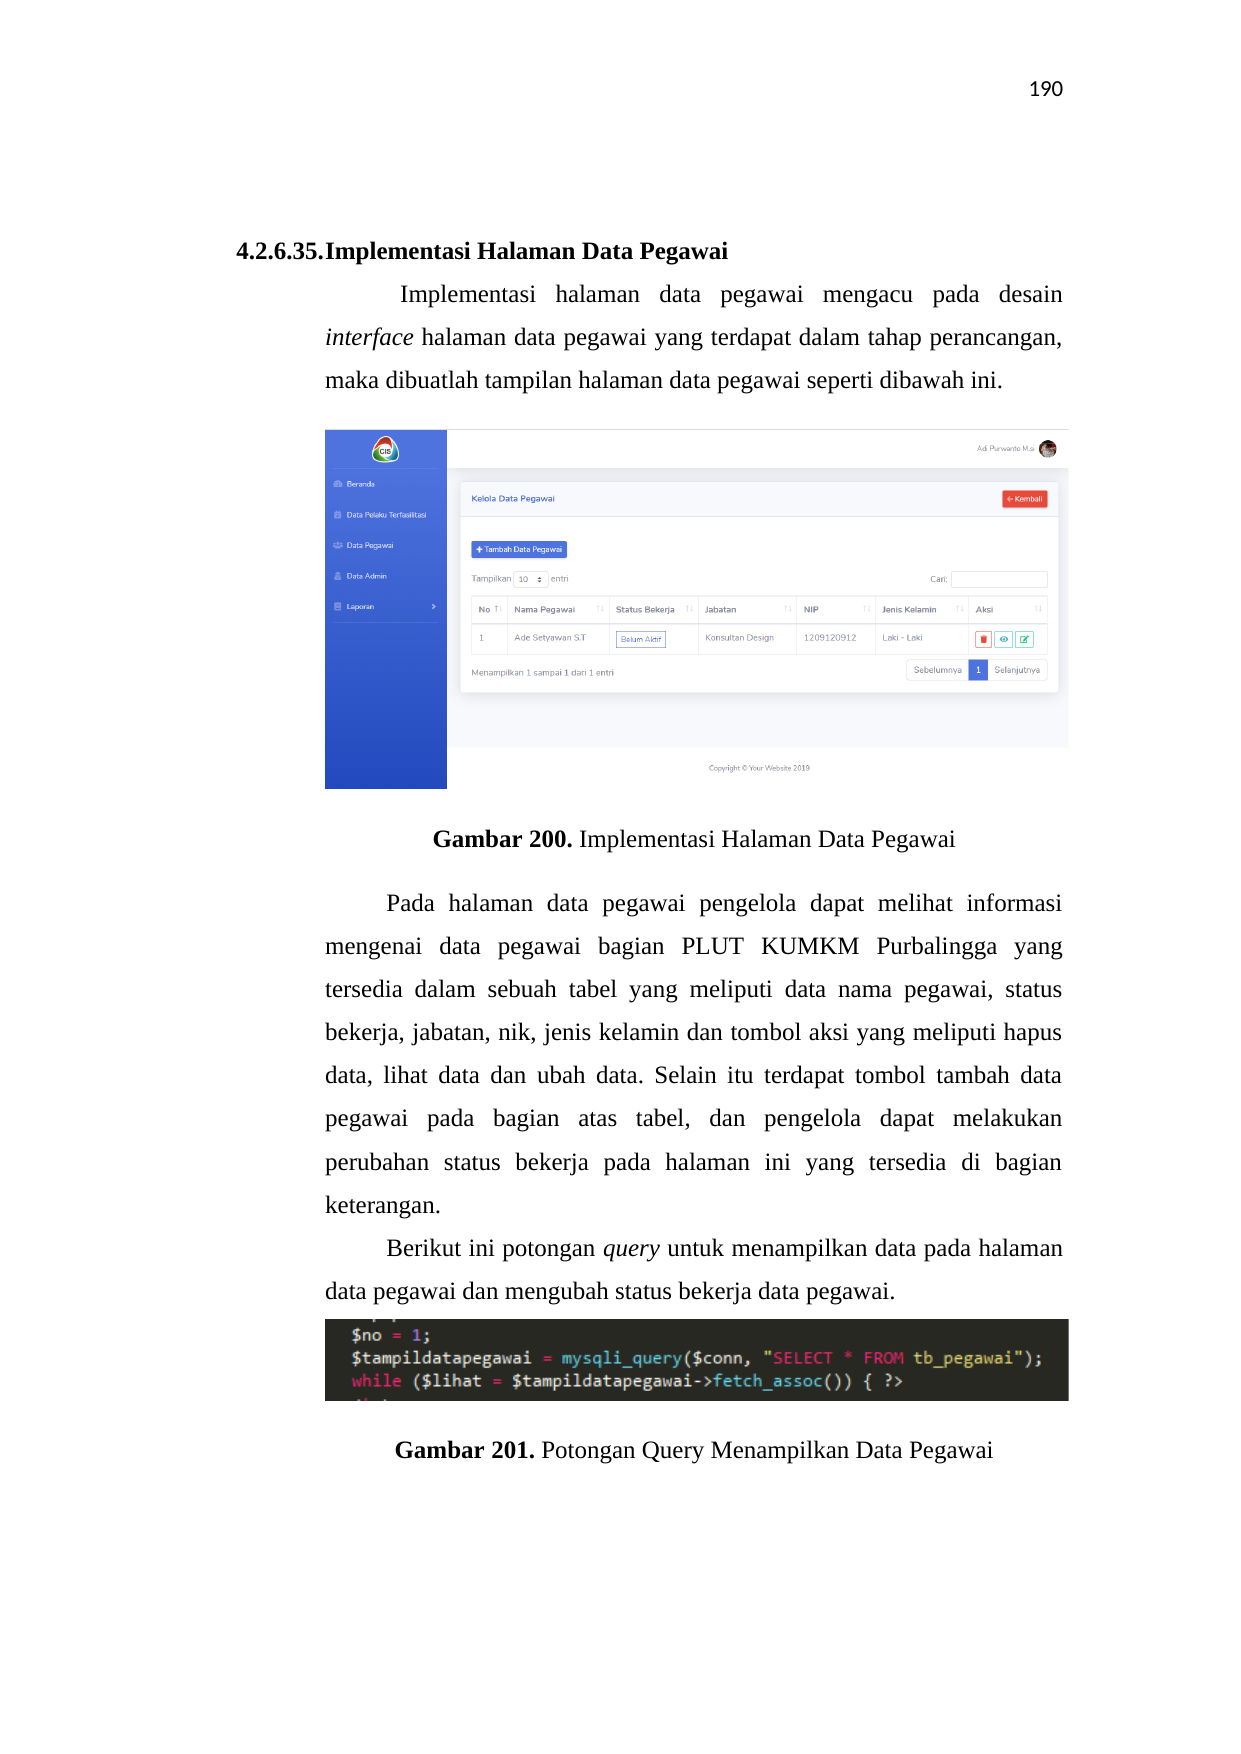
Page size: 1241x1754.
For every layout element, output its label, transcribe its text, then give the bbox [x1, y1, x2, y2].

text Gambar 200. Implementasi Halaman Data Pegawai [325, 824, 1063, 853]
picture [325, 429, 1069, 789]
list Pada halaman data pegawai pengelola dapat melihat informasi mengenai data pegawai bagian PLUT KUMKM Purbalingga yang tersedia dalam sebuah tabel yang meliputi data nama pegawai, status bekerja, jabatan, nik, jenis kelamin dan tombol aksi yang meliputi hapus data, lihat data dan ubah data. Selain itu terdapat tombol tambah data pegawai pada bagian atas tabel, dan pengelola dapat melakukan perubahan status bekerja pada halaman ini yang tersedia di bagian keterangan. [325, 888, 1063, 1218]
list Berikut ini potongan query untuk menampilkan data pada halaman data pegawai dan mengubah status bekerja data pegawai. [325, 1233, 1063, 1305]
text Gambar 201. Potongan Query Menampilkan Data Pegawai [325, 1435, 1063, 1464]
subtitle Implementasi Halaman Data Pegawai [236, 236, 1063, 265]
picture [325, 1319, 1069, 1401]
text Implementasi halaman data pegawai mengacu pada desain interface halaman data pegawai yang terdapat dalam tahap perancangan, maka dibuatlah tampilan halaman data pegawai seperti dibawah ini. [325, 279, 1063, 394]
